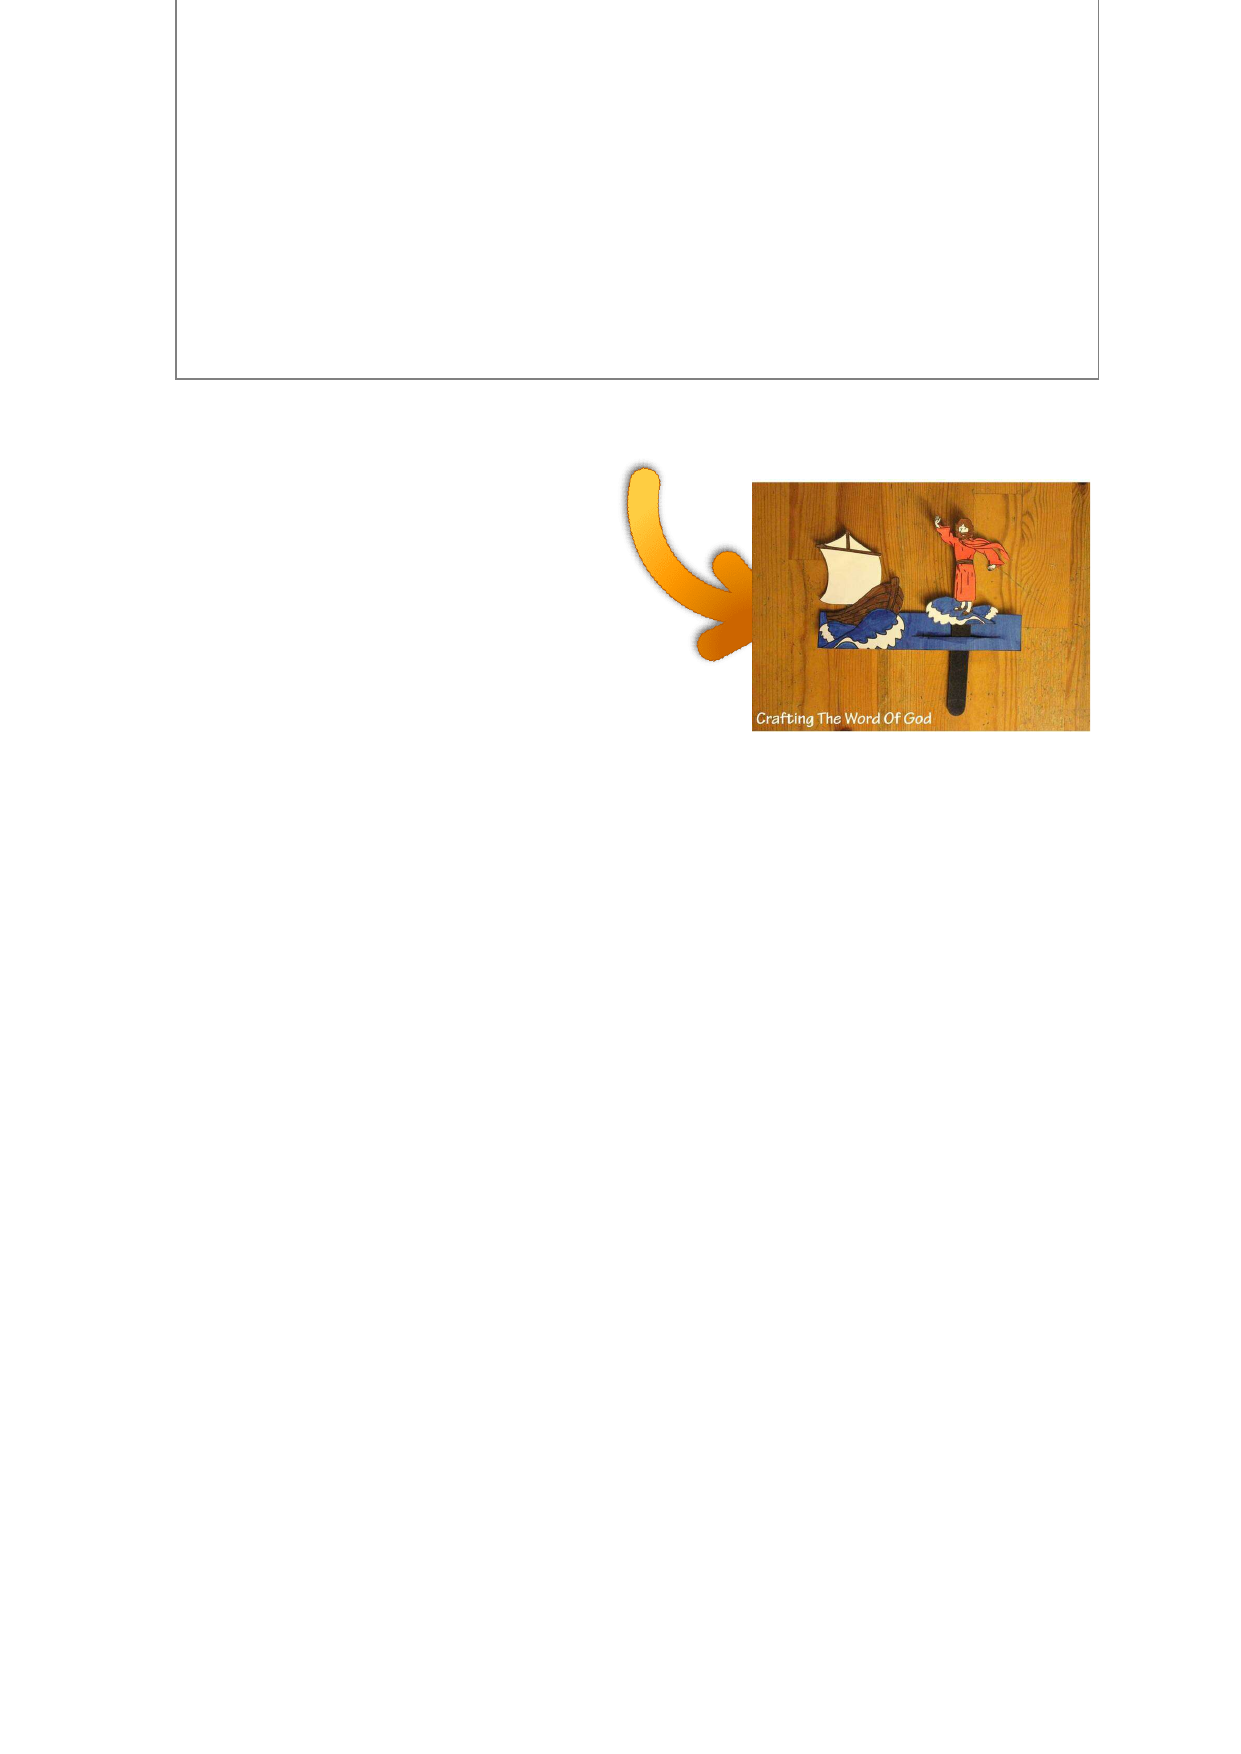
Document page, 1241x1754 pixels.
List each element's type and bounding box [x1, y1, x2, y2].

picture [581, 446, 1091, 732]
